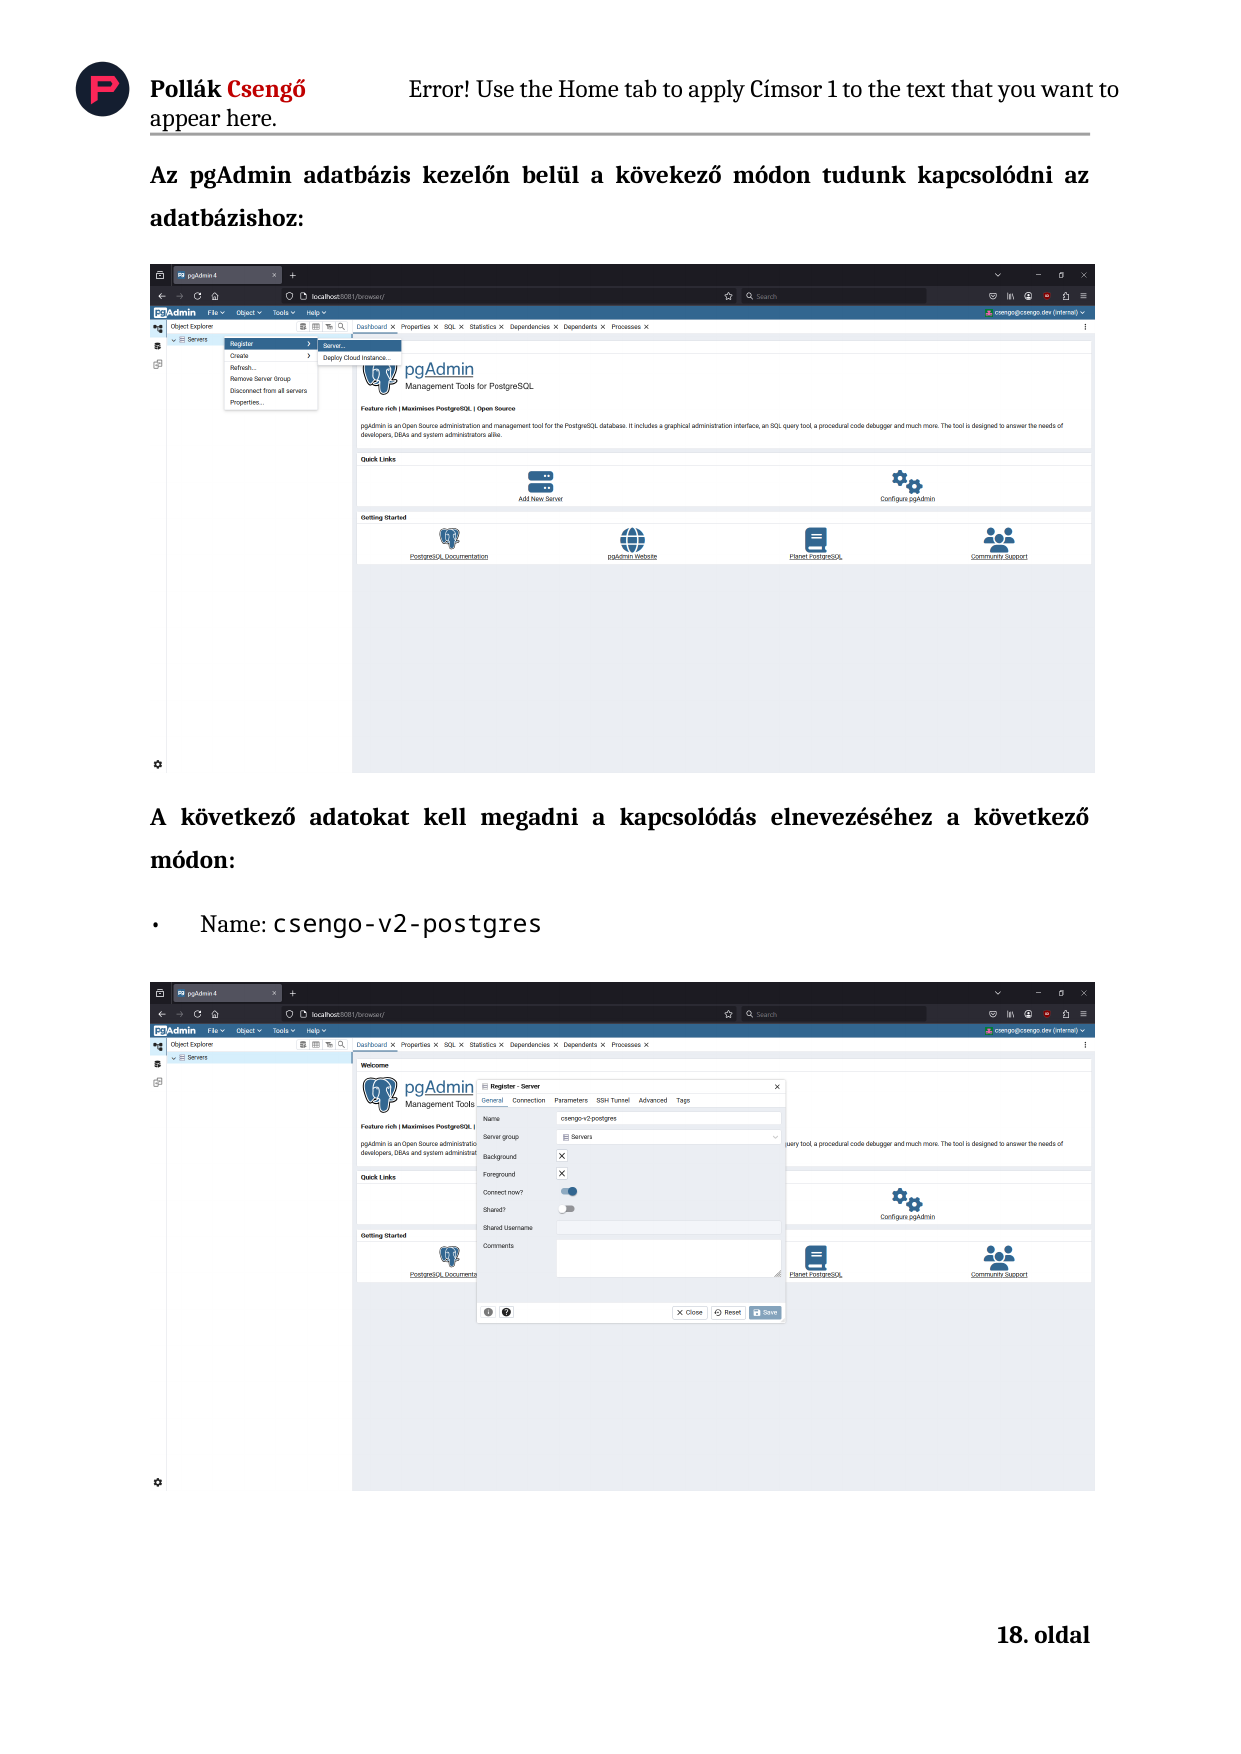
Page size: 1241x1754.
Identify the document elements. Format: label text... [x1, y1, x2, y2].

list Name: csengo-v2-postgres [150, 906, 1090, 940]
text Az pgAdmin adatbázis kezelőn belül a kövekező módon tudunk kapcsolódni az adatbázishoz: [150, 161, 1090, 233]
picture [71, 57, 132, 118]
picture [150, 982, 1095, 1491]
text A következő adatokat kell megadni a kapcsolódás elnevezéséhez a következő módon: [150, 803, 1090, 875]
picture [150, 264, 1095, 773]
